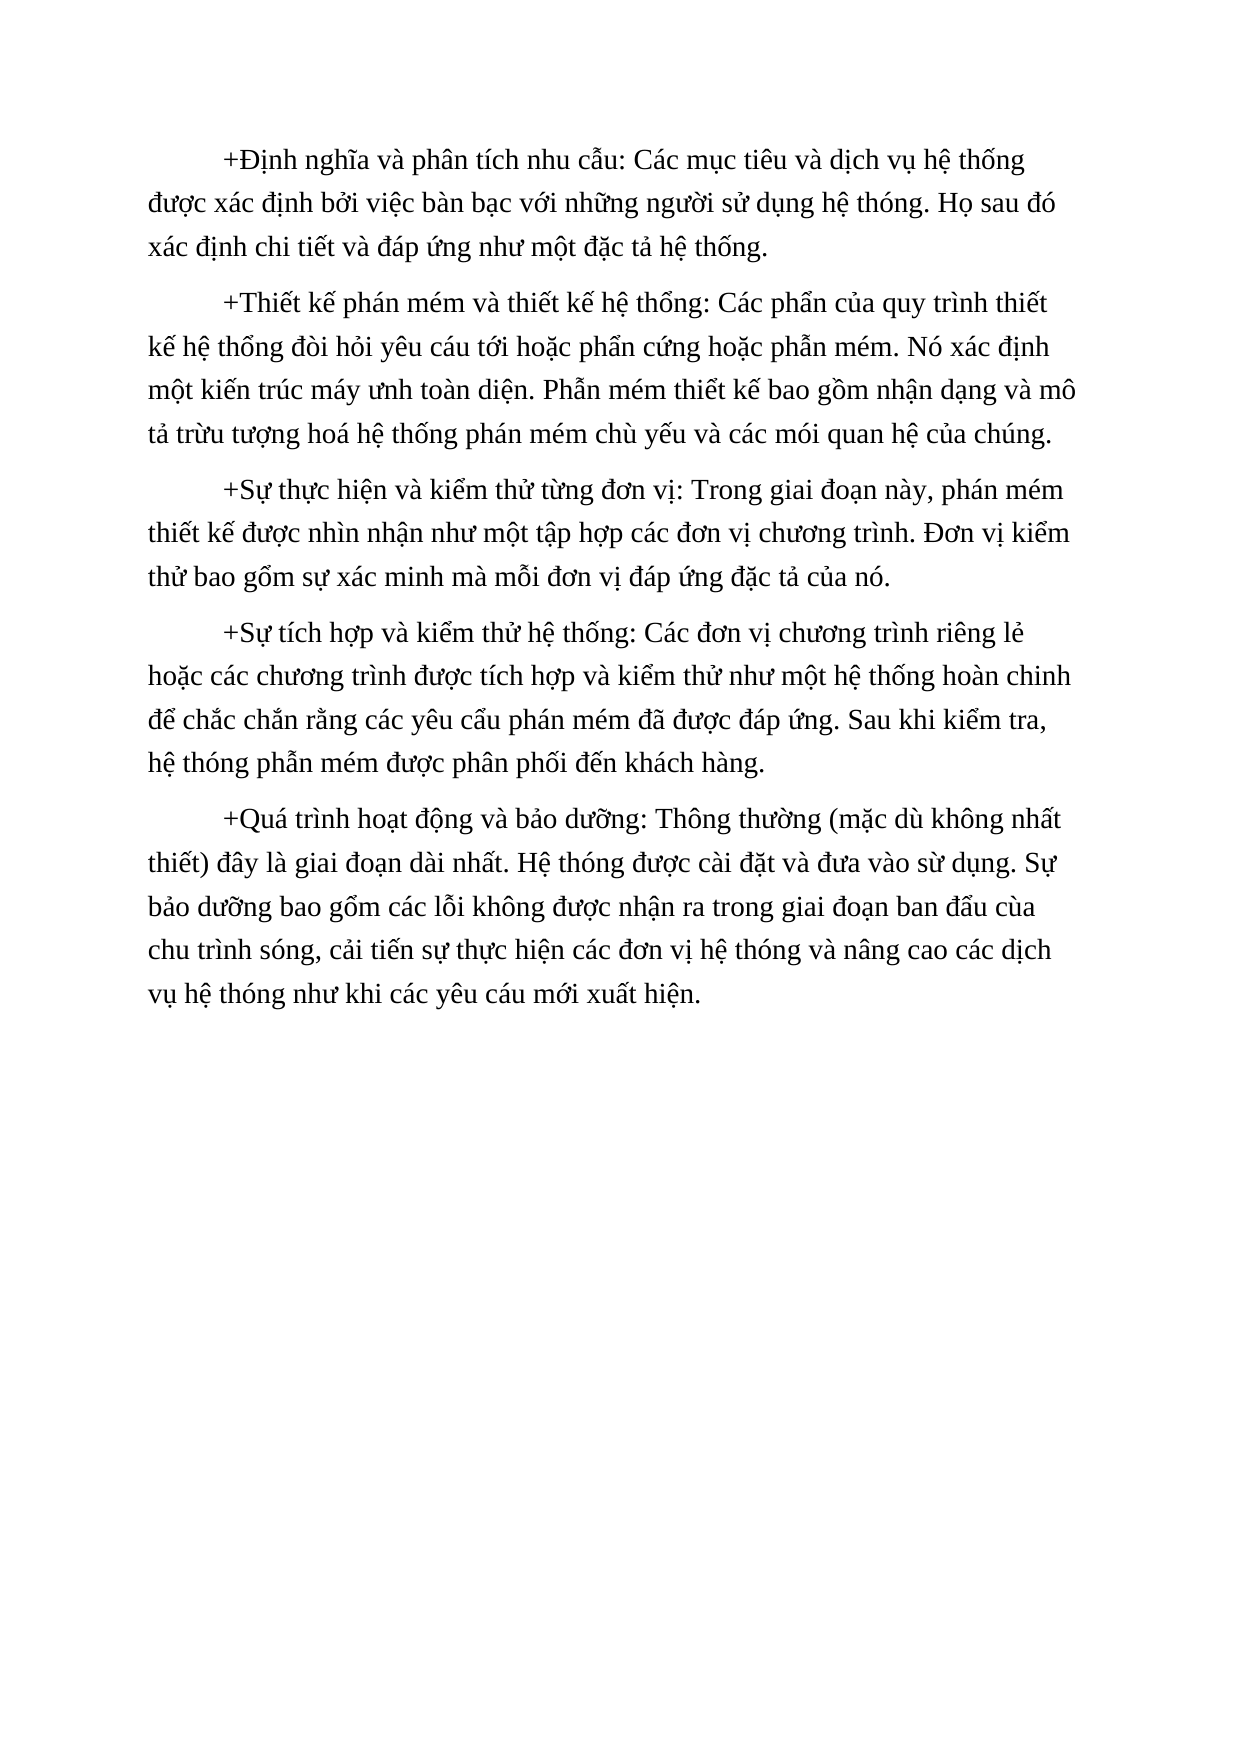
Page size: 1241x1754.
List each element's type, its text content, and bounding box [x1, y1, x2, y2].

text +Quá trình hoạt động và bảo dưỡng: Thông thường (mặc dù không nhất thiết) đây là giai đoạn dài nhất. Hệ thóng được cài đặt và đưa vào sừ dụng. Sự bảo dưỡng bao gổm các lỗi không được nhận ra trong giai đoạn ban đẩu cùa chu trình sóng, cải tiến sự thực hiện các đơn vị hệ thóng và nâng cao các dịch vụ hệ thóng như khi các yêu cáu mới xuất hiện. [148, 802, 1078, 1009]
text +Sự tích hợp và kiểm thử hệ thống: Các đơn vị chương trình riêng lẻ hoặc các chương trình được tích hợp và kiểm thử như một hệ thống hoàn chinh để chắc chắn rằng các yêu cẩu phán mém đã được đáp ứng. Sau khi kiểm tra, hệ thóng phẫn mém được phân phối đến khách hàng. [148, 615, 1078, 779]
text +Sự thực hiện và kiểm thử từng đơn vị: Trong giai đoạn này, phán mém thiết kế được nhìn nhận như một tập hợp các đơn vị chương trình. Đơn vị kiểm thử bao gổm sự xác minh mà mỗi đơn vị đáp ứng đặc tả của nó. [148, 472, 1078, 592]
text +Thiết kế phán mém và thiết kế hệ thổng: Các phẩn của quy trình thiết kế hệ thổng đòi hỏi yêu cáu tới hoặc phẩn cứng hoặc phẫn mém. Nó xác định một kiến trúc máy ưnh toàn diện. Phẫn mém thiểt kế bao gồm nhận dạng và mô tả trừu tượng hoá hệ thống phán mém chù yếu và các mói quan hệ của chúng. [148, 285, 1078, 449]
text +Định nghĩa và phân tích nhu cẫu: Các mục tiêu và dịch vụ hệ thống được xác định bởi việc bàn bạc với những người sử dụng hệ thóng. Họ sau đó xác định chi tiết và đáp ứng như một đặc tả hệ thống. [148, 142, 1078, 263]
